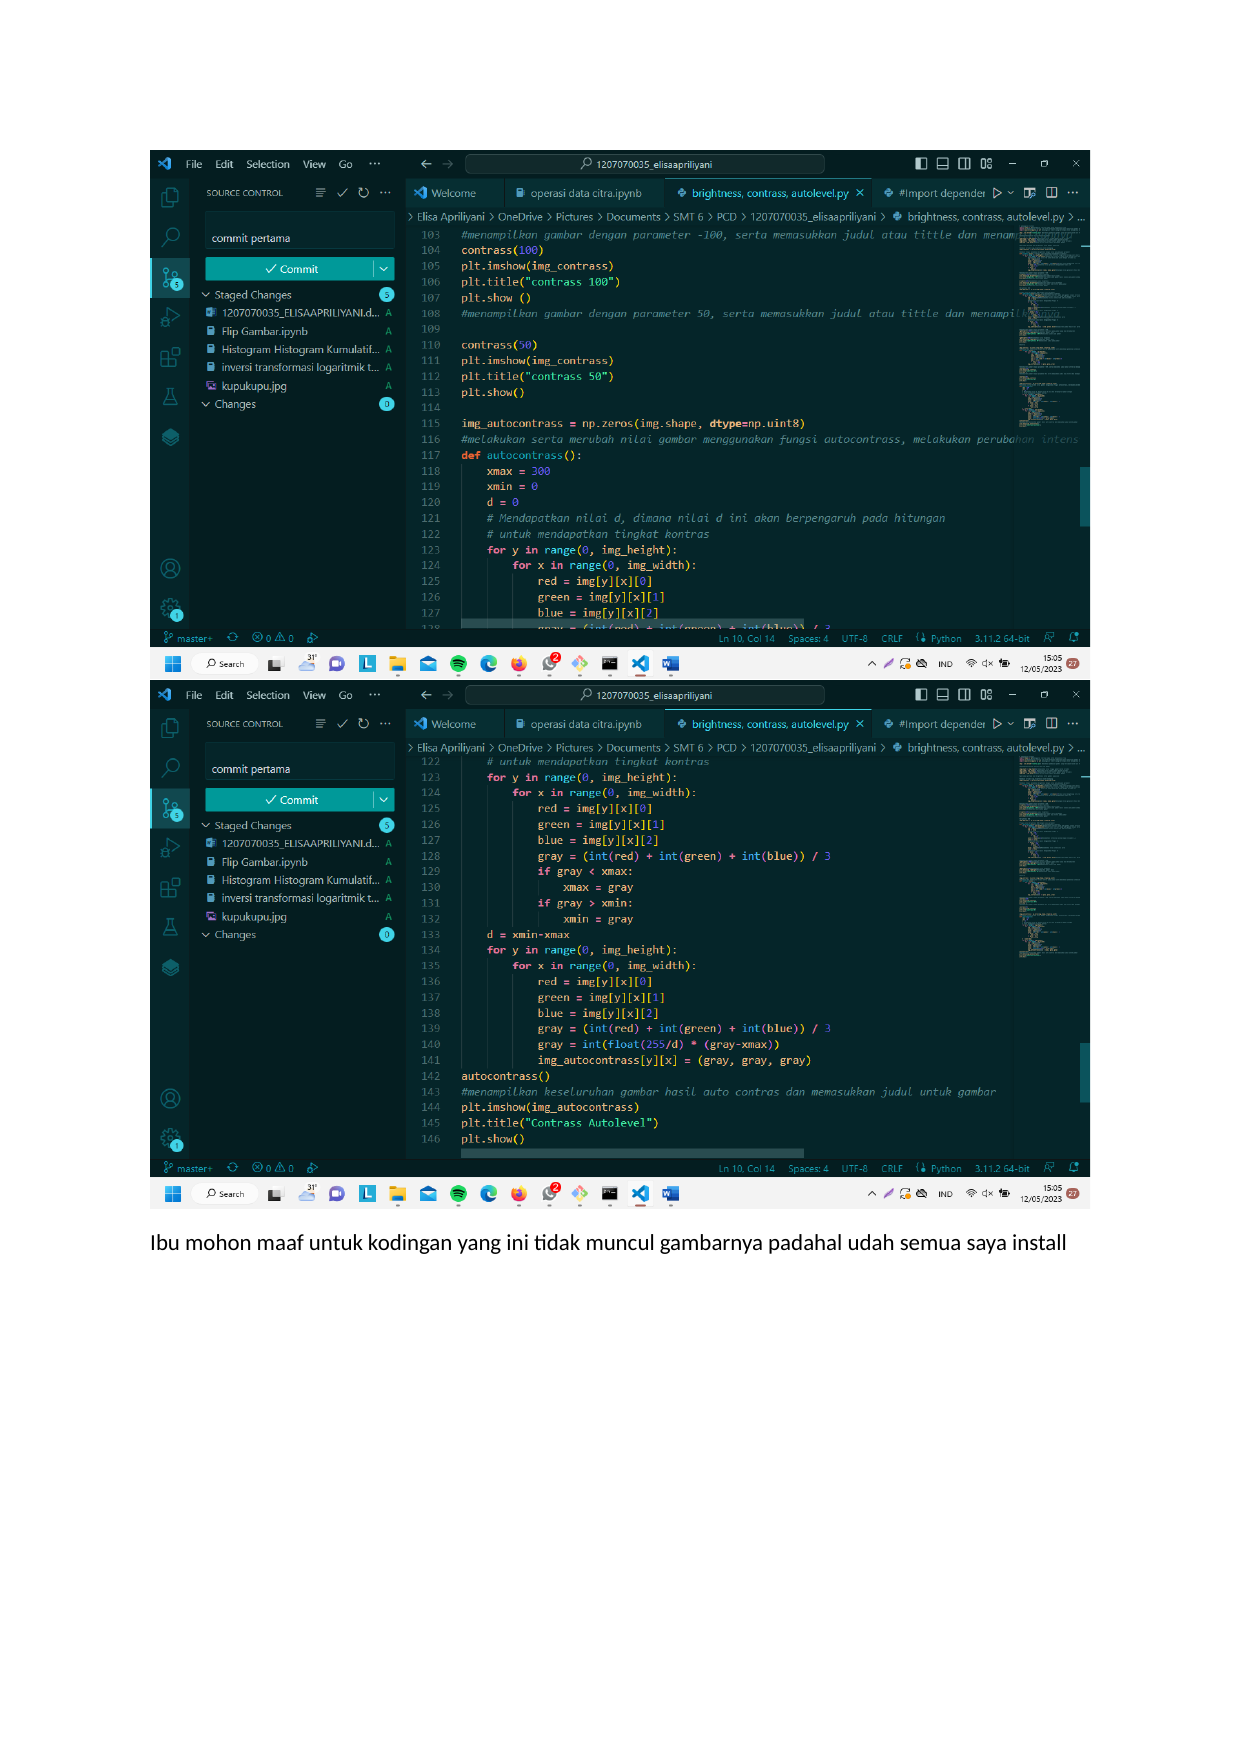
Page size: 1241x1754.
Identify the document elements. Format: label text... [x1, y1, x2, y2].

text Ibu mohon maaf untuk kodingan yang ini tidak muncul gambarnya padahal udah semua saya install [150, 1228, 1090, 1256]
picture [150, 150, 1091, 679]
picture [150, 680, 1091, 1209]
